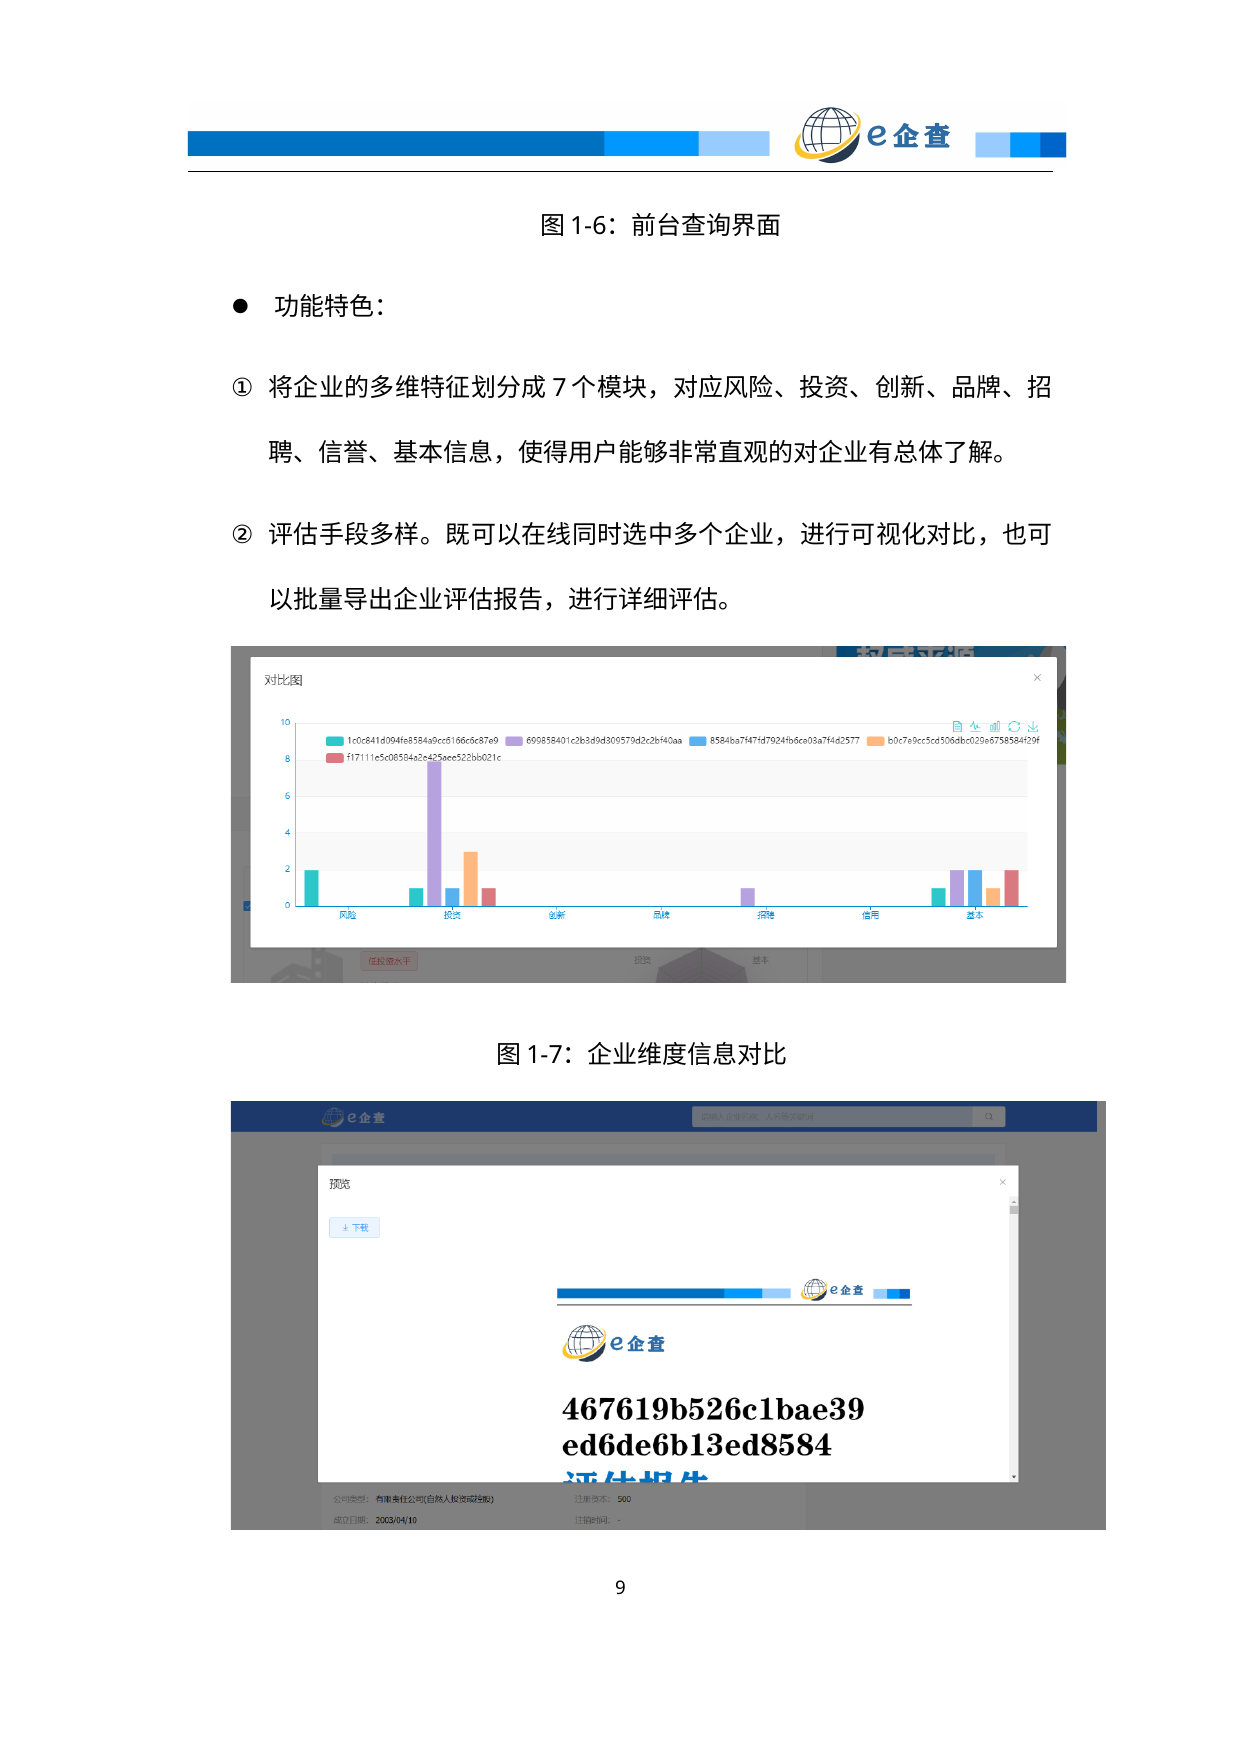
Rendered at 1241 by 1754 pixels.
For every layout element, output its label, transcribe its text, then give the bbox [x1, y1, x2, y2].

picture [230, 646, 1067, 983]
list 功能特色： [231, 272, 1053, 337]
list 评估手段多样。既可以在线同时选中多个企业，进行可视化对比，也可以批量导出企业评估报告，进行详细评估。 [231, 500, 1053, 630]
picture [187, 101, 1067, 169]
picture [230, 1101, 1106, 1530]
list 图1-6：前台查询界面 [268, 191, 1053, 256]
text 图1-7：企业维度信息对比 [231, 1020, 1053, 1085]
list 将企业的多维特征划分成7个模块，对应风险、投资、创新、品牌、招聘、信誉、基本信息，使得用户能够非常直观的对企业有总体了解。 [231, 353, 1053, 483]
